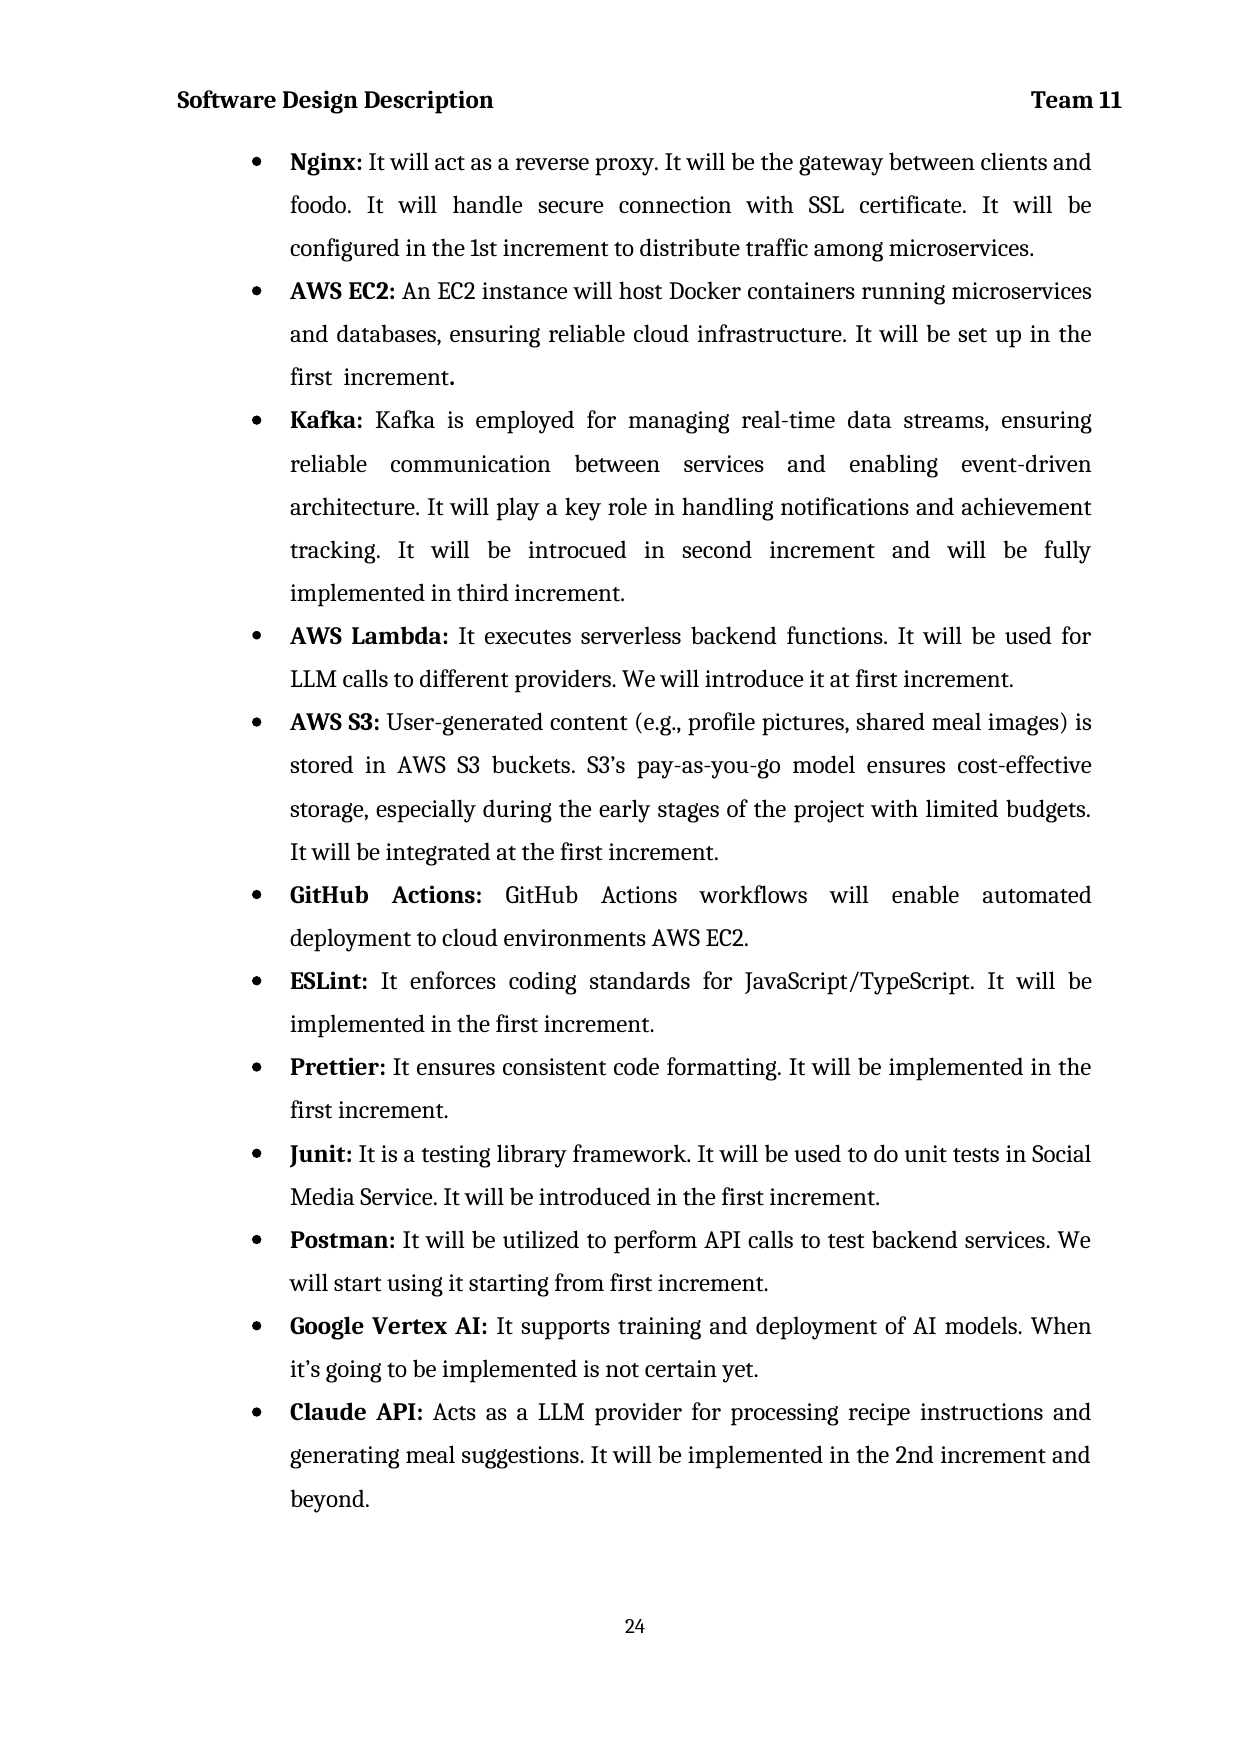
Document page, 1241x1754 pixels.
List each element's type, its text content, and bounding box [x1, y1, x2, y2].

list AWS S3: User-generated content (e.g., profile pictures, shared meal images) is stored in AWS S3 buckets. S3’s pay-as-you-go model ensures cost-effective storage, especially during the early stages of the project with limited budgets. It will be integrated at the first increment. [252, 708, 1092, 866]
list Nginx: It will act as a reverse proxy. It will be the gateway between clients and foodo. It will handle secure connection with SSL certificate. It will be configured in the 1st increment to distribute traffic among microservices. [252, 148, 1092, 263]
list Google Vertex AI: It supports training and deployment of AI models. When it’s going to be implemented is not certain yet. [252, 1312, 1092, 1384]
list Claude API: Acts as a LLM provider for processing recipe instructions and generating meal suggestions. It will be implemented in the 2nd increment and beyond. [252, 1398, 1092, 1513]
list AWS EC2: An EC2 instance will host Docker containers running microservices and databases, ensuring reliable cloud infrastructure. It will be set up in the first increment. [252, 277, 1092, 392]
list Postman: It will be utilized to perform API calls to test backend services. We will start using it starting from first increment. [252, 1226, 1092, 1298]
list Kafka: Kafka is employed for managing real-time data streams, ensuring reliable communication between services and enabling event-driven architecture. It will play a key role in handling notifications and achievement tracking. It will be introcued in second increment and will be fully implemented in third increment. [252, 406, 1092, 608]
list Junit: It is a testing library framework. It will be used to do unit tests in Social Media Service. It will be introduced in the first increment. [252, 1139, 1092, 1211]
list ESLint: It enforces coding standards for JavaScript/TypeScript. It will be implemented in the first increment. [252, 967, 1092, 1039]
list Prettier: It ensures consistent code formatting. It will be implemented in the first increment. [252, 1053, 1092, 1125]
list AWS Lambda: It executes serverless backend functions. It will be used for LLM calls to different providers. We will introduce it at first increment. [252, 622, 1092, 694]
list GitHub Actions: GitHub Actions workflows will enable automated deployment to cloud environments AWS EC2. [252, 881, 1092, 953]
